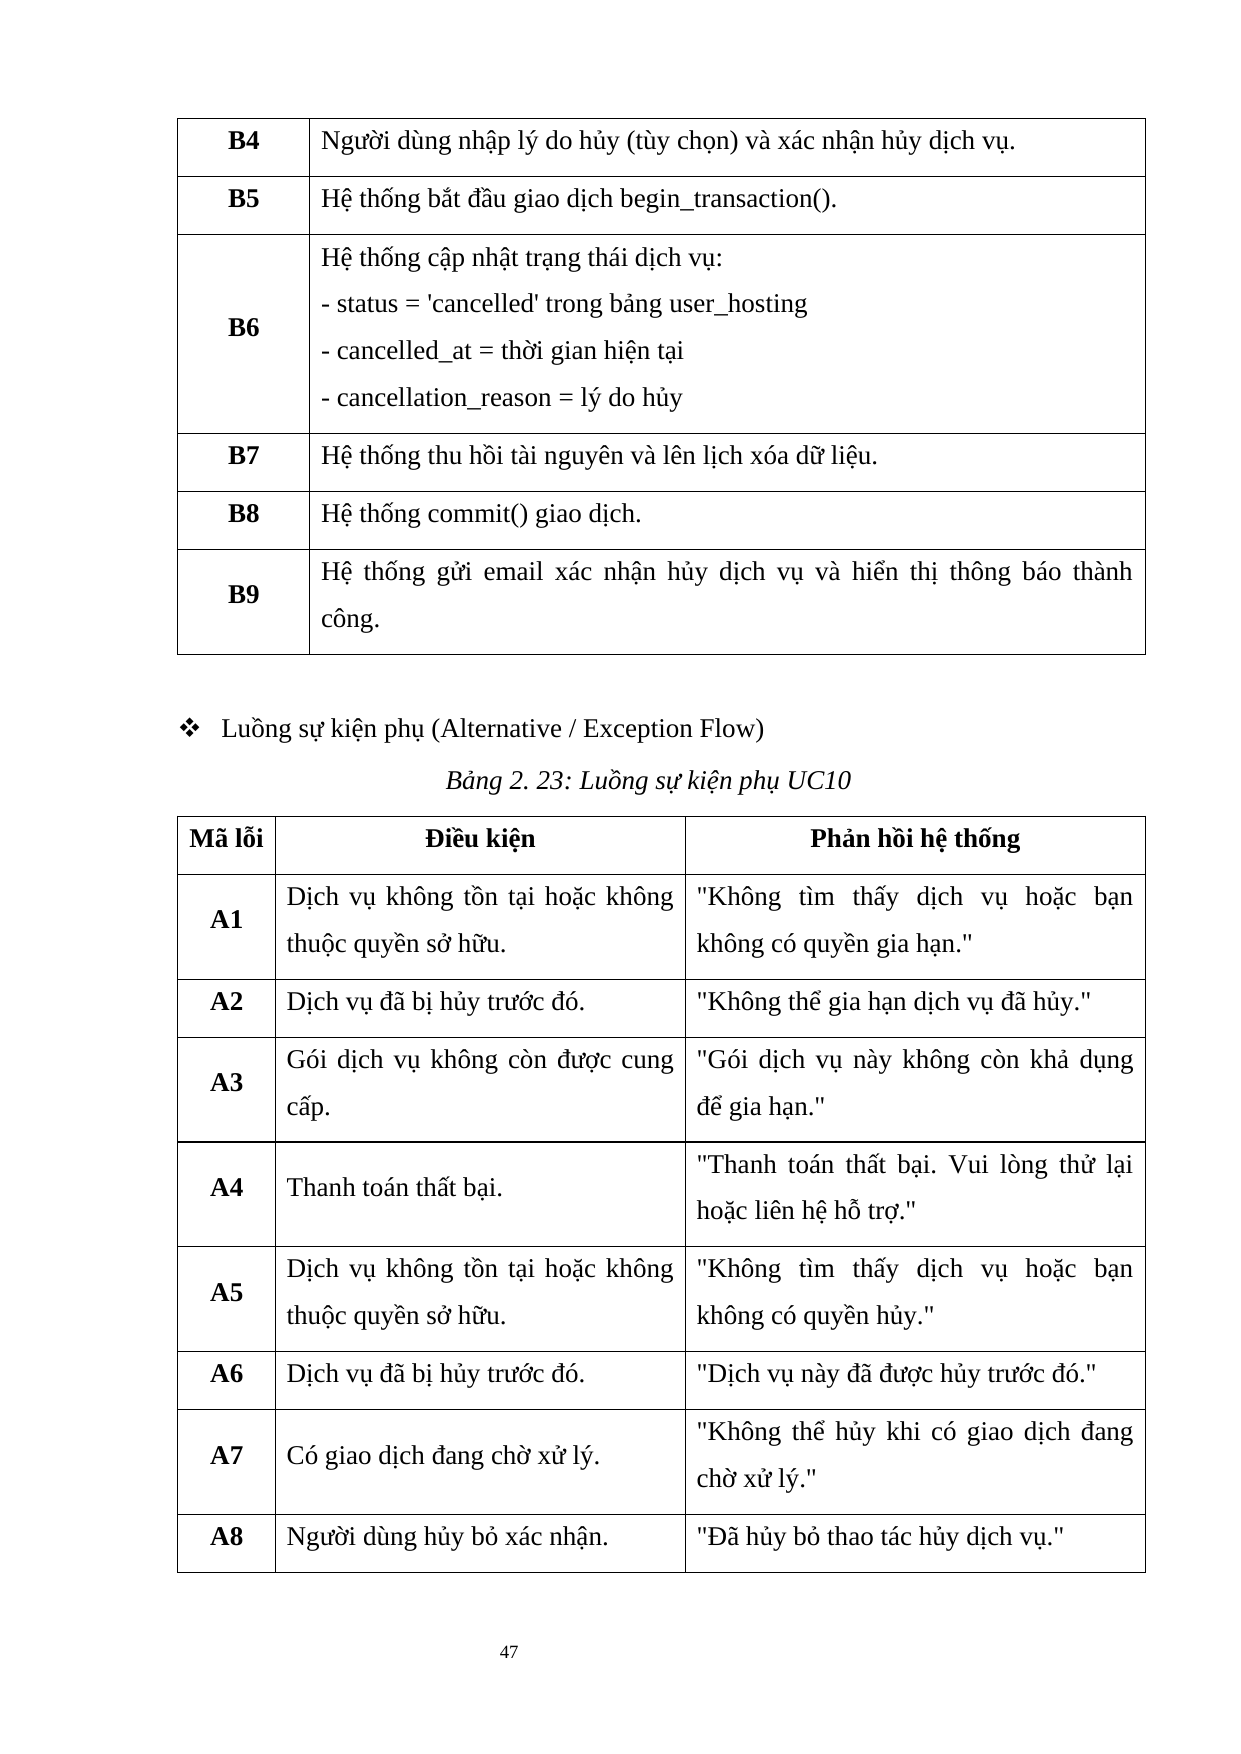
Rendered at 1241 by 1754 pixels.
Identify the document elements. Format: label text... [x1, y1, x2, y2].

table_header Phản hồi hệ thống [686, 817, 1145, 874]
table_cell B7 [178, 434, 309, 491]
list Bảng 2. 23: Luồng sự kiện phụ UC10 [177, 764, 1122, 795]
table_cell Có giao dịch đang chờ xử lý. [276, 1410, 685, 1514]
table_cell Hệ thống commit() giao dịch. [310, 492, 1145, 549]
table_cell "Dịch vụ này đã được hủy trước đó." [686, 1352, 1145, 1409]
table_header Mã lỗi [178, 817, 275, 874]
table_cell "Không thể hủy khi có giao dịch đang chờ xử lý." [686, 1410, 1145, 1514]
table_cell "Đã hủy bỏ thao tác hủy dịch vụ." [686, 1515, 1145, 1572]
table_header Điều kiện [276, 817, 685, 874]
table_cell B6 [178, 235, 309, 432]
table_cell "Không tìm thấy dịch vụ hoặc bạn không có quyền hủy." [686, 1247, 1145, 1351]
table_cell Hệ thống thu hồi tài nguyên và lên lịch xóa dữ liệu. [310, 434, 1145, 491]
table_cell B8 [178, 492, 309, 549]
table_cell A2 [178, 980, 275, 1037]
table_cell Hệ thống cập nhật trạng thái dịch vụ: - status = 'cancelled' trong bảng user_hosting - cancelled_at = thời gian hiện tại - cancellation_reason = lý do hủy [310, 235, 1145, 432]
table_cell Thanh toán thất bại. [276, 1143, 685, 1246]
table_cell B9 [178, 550, 309, 653]
table_cell B5 [178, 177, 309, 234]
table_cell Dịch vụ không tồn tại hoặc không thuộc quyền sở hữu. [276, 875, 685, 978]
table_cell Dịch vụ không tồn tại hoặc không thuộc quyền sở hữu. [276, 1247, 685, 1351]
table_cell A8 [178, 1515, 275, 1572]
table_cell "Gói dịch vụ này không còn khả dụng để gia hạn." [686, 1038, 1145, 1141]
table_cell Gói dịch vụ không còn được cung cấp. [276, 1038, 685, 1141]
table_cell A4 [178, 1143, 275, 1246]
list Luồng sự kiện phụ (Alternative / Exception Flow) [177, 712, 1122, 743]
table_cell A5 [178, 1247, 275, 1351]
table_cell Người dùng nhập lý do hủy (tùy chọn) và xác nhận hủy dịch vụ. [310, 119, 1145, 176]
table_cell "Không tìm thấy dịch vụ hoặc bạn không có quyền gia hạn." [686, 875, 1145, 978]
table_cell A3 [178, 1038, 275, 1141]
table_cell A1 [178, 875, 275, 978]
table_cell Dịch vụ đã bị hủy trước đó. [276, 980, 685, 1037]
table_cell "Không thể gia hạn dịch vụ đã hủy." [686, 980, 1145, 1037]
table_cell A6 [178, 1352, 275, 1409]
table_cell Hệ thống bắt đầu giao dịch begin_transaction(). [310, 177, 1145, 234]
table_cell B4 [178, 119, 309, 176]
table_cell A7 [178, 1410, 275, 1514]
table_cell Hệ thống gửi email xác nhận hủy dịch vụ và hiển thị thông báo thành công. [310, 550, 1145, 653]
table_cell Dịch vụ đã bị hủy trước đó. [276, 1352, 685, 1409]
table_cell "Thanh toán thất bại. Vui lòng thử lại hoặc liên hệ hỗ trợ." [686, 1143, 1145, 1246]
table_cell Người dùng hủy bỏ xác nhận. [276, 1515, 685, 1572]
